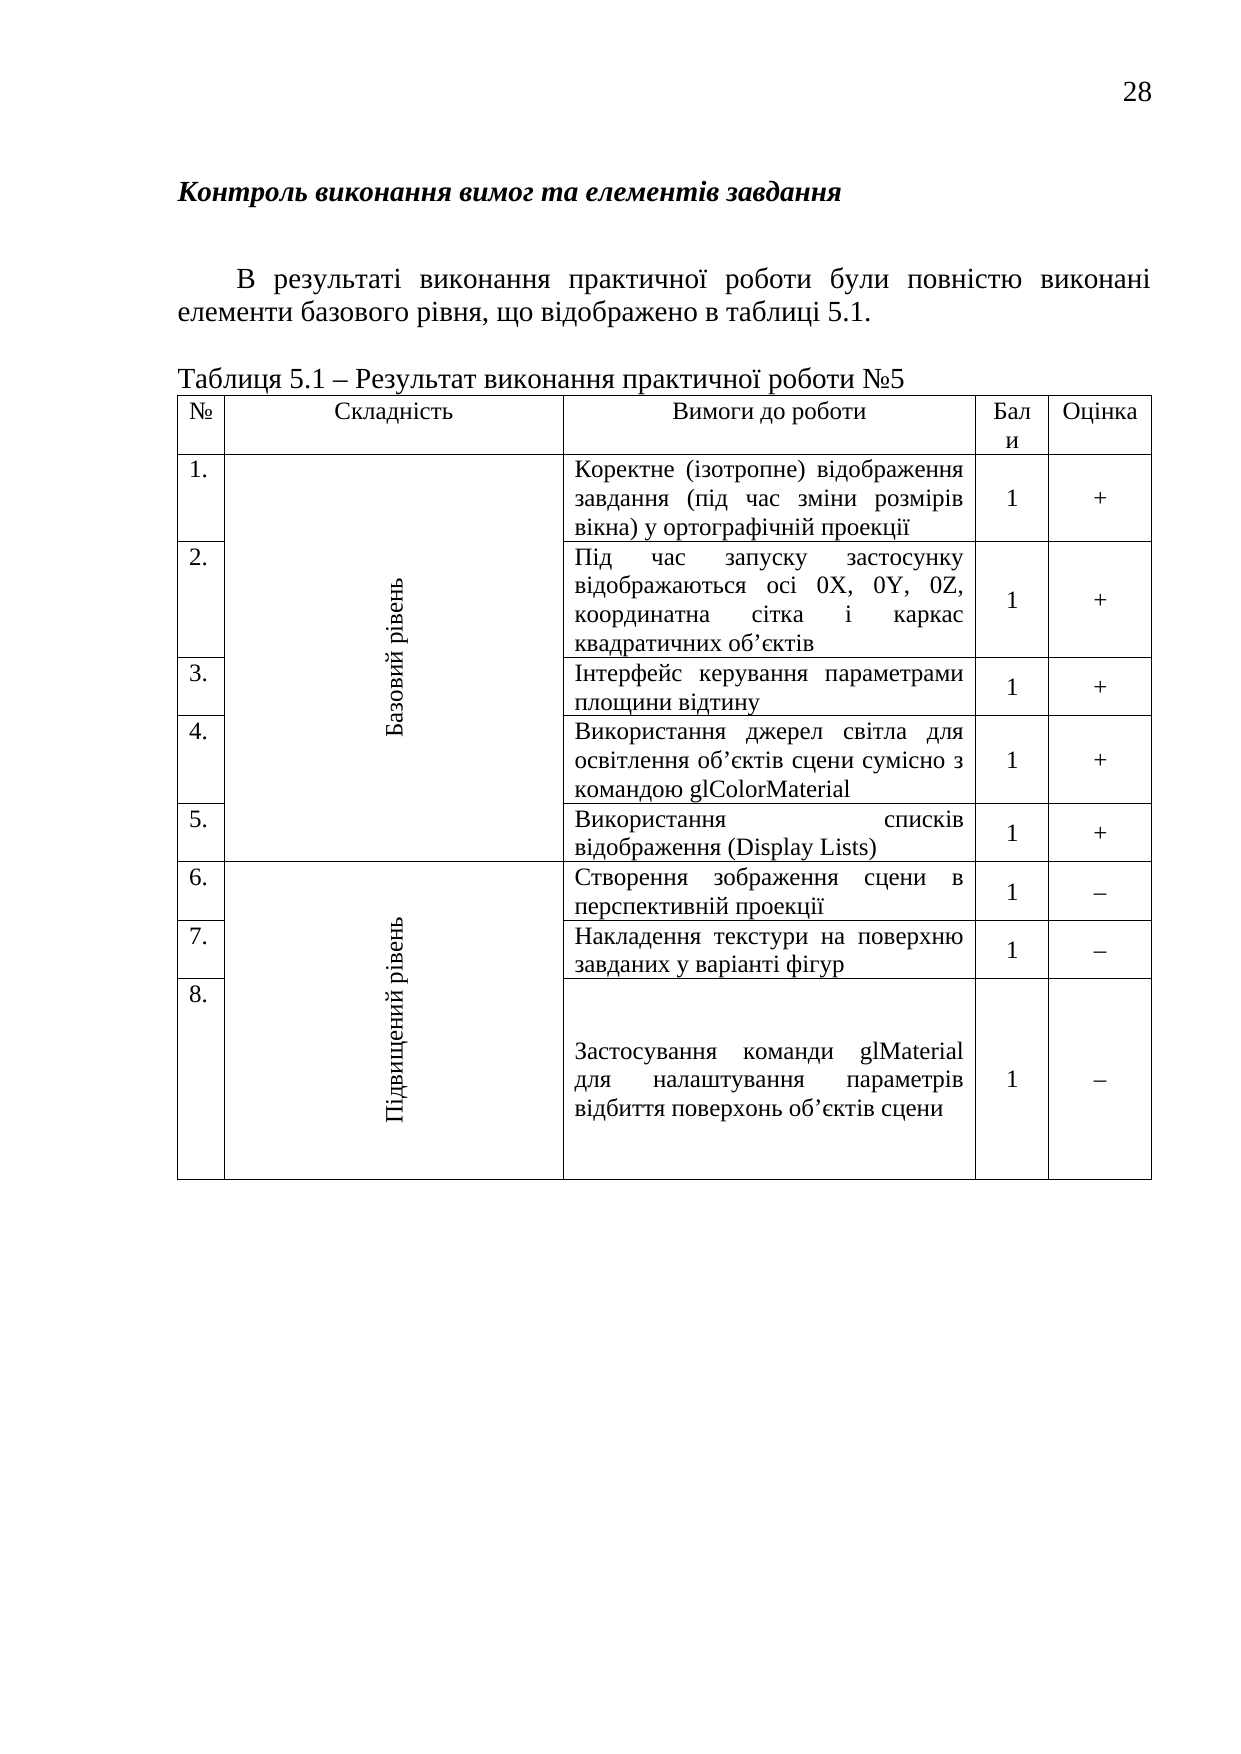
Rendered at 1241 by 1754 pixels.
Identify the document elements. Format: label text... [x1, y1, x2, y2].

text Контроль виконання вимог та елементів завдання [177, 174, 1152, 208]
table_cell 8. [178, 979, 224, 1179]
table_cell + [1049, 716, 1151, 803]
table_cell Підвищений рівень [225, 862, 563, 1179]
table_cell 1 [976, 658, 1048, 715]
table_cell Використання списків відображення (Display Lists) [564, 804, 975, 861]
table_cell 5. [178, 804, 224, 861]
table_header Вимоги до роботи [564, 396, 975, 453]
table_cell 1 [976, 979, 1048, 1179]
table_cell 1 [976, 921, 1048, 978]
table_cell Базовий рівень [225, 455, 563, 861]
table_cell 7. [178, 921, 224, 978]
table_cell 1 [976, 716, 1048, 803]
table_cell 2. [178, 542, 224, 657]
table_cell + [1049, 542, 1151, 657]
table_cell 6. [178, 862, 224, 920]
table_header Оцінка [1049, 396, 1151, 453]
table_cell 3. [178, 658, 224, 715]
table_cell 4. [178, 716, 224, 803]
table_cell + [1049, 658, 1151, 715]
table_cell 1 [976, 542, 1048, 657]
table_cell 1. [178, 455, 224, 541]
table_cell Коректне (ізотропне) відображення завдання (під час зміни розмірів вікна) у ортографічній проекції [564, 455, 975, 541]
text Таблиця 5.1 – Результат виконання практичної роботи №5 [177, 361, 1152, 395]
table_cell 1 [976, 862, 1048, 920]
table_cell Накладення текстури на поверхню завданих у варіанті фігур [564, 921, 975, 978]
table_cell 1 [976, 455, 1048, 541]
table_cell Застосування команди glMaterial для налаштування параметрів відбиття поверхонь об’єктів сцени [564, 979, 975, 1179]
table_cell + [1049, 804, 1151, 861]
table_cell Під час запуску застосунку відображаються осі 0X, 0Y, 0Z, координатна сітка і каркас квадратичних об’єктів [564, 542, 975, 657]
table_cell – [1049, 862, 1151, 920]
table_header Складність [225, 396, 563, 453]
table_cell + [1049, 455, 1151, 541]
table_header № [178, 396, 224, 453]
table_cell 1 [976, 804, 1048, 861]
text В результаті виконання практичної роботи були повністю виконані елементи базового рівня, що відображено в таблиці 5.1. [177, 261, 1152, 328]
table_cell Інтерфейс керування параметрами площини відтину [564, 658, 975, 715]
table_cell – [1049, 979, 1151, 1179]
table_cell Створення зображення сцени в перспективній проекції [564, 862, 975, 920]
table_cell – [1049, 921, 1151, 978]
table_header Бали [976, 396, 1048, 453]
table_cell Використання джерел світла для освітлення об’єктів сцени сумісно з командою glColorMaterial [564, 716, 975, 803]
